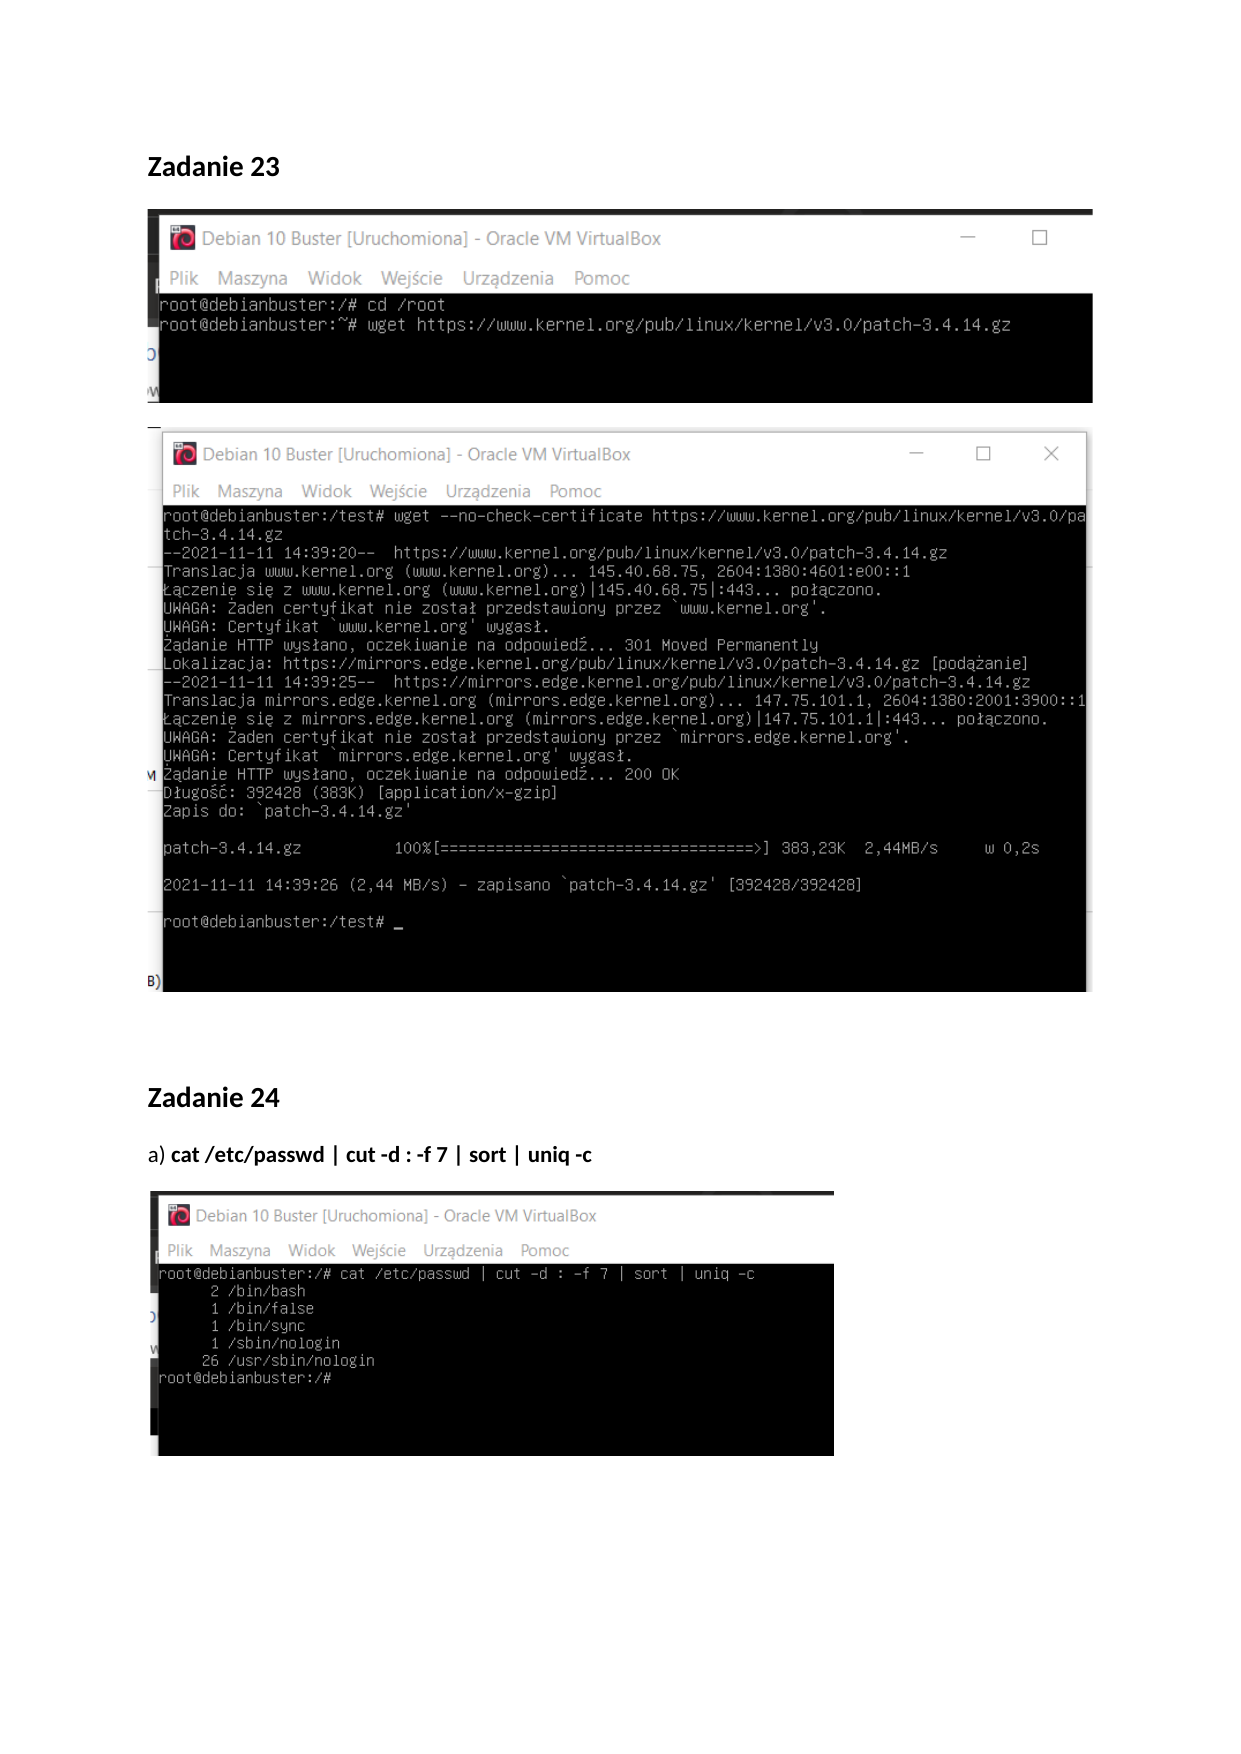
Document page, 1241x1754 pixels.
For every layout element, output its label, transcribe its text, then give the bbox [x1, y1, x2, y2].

picture [147, 209, 1093, 403]
text Zadanie 24 [148, 1079, 1093, 1114]
text a) cat /etc/passwd | cut -d : -f 7 | sort | uniq -c [148, 1141, 1093, 1168]
picture [150, 1191, 834, 1456]
picture [147, 427, 1093, 992]
text Zadanie 23 [148, 148, 1093, 183]
